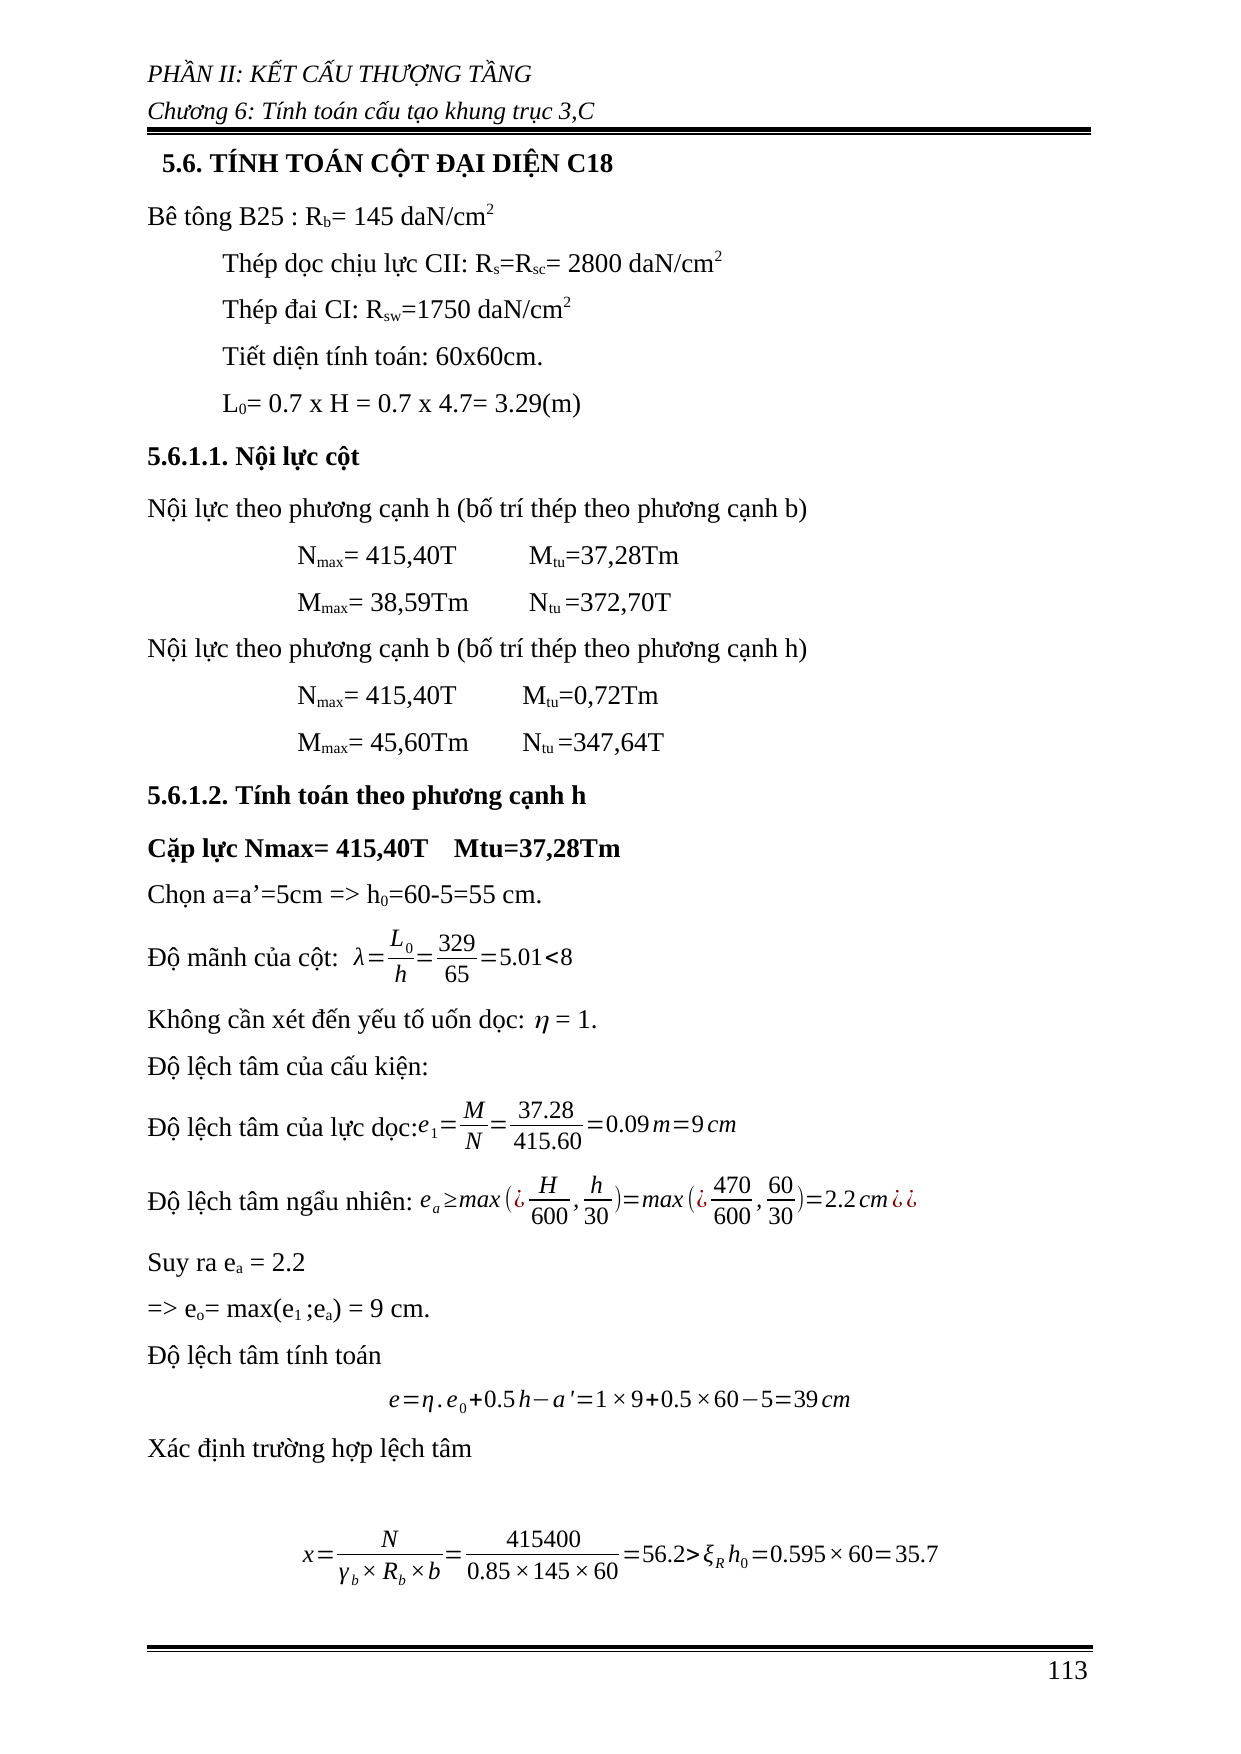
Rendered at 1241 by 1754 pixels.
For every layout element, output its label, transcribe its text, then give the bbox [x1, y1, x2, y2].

text Độ lệch tâm của cấu kiện: [147, 1050, 1093, 1081]
text Suy ra ea = 2.2 [147, 1246, 1093, 1277]
text => eo= max(e1 ;ea) = 9 cm. [147, 1292, 1093, 1323]
text Chọn a=a’=5cm => h0=60-5=55 cm. [147, 878, 1093, 909]
text Mmax= 45,60Tm Ntu =347,64T [222, 726, 1093, 757]
text Bê tông B25 : Rb= 145 daN/cm2 [147, 200, 1093, 231]
text Nội lực theo phương cạnh h (bố trí thép theo phương cạnh b) [147, 492, 1093, 524]
text Thép dọc chịu lực CII: Rs=Rsc= 2800 daN/cm2 [147, 247, 1093, 278]
text Thép đai CI: Rsw=1750 daN/cm2 [147, 293, 1093, 324]
text Không cần xét đến yếu tố uốn dọc: = 1. [147, 1003, 1093, 1034]
subtitle Tính toán theo phương cạnh h [147, 779, 1093, 810]
text Cặp lực Nmax= 415,40T Mtu=37,28Tm [147, 832, 1093, 863]
text L0= 0.7 x H = 0.7 x 4.7= 3.29(m) [147, 387, 1093, 418]
text Nmax= 415,40T Mtu=0,72Tm [222, 679, 1093, 710]
text Độ lệch tâm ngẩu nhiên: [147, 1171, 1093, 1230]
text Độ lệch tâm tính toán [147, 1339, 1093, 1370]
text Tiết diện tính toán: 60x60cm. [147, 340, 1093, 371]
text Mmax= 38,59Tm Ntu =372,70T [222, 586, 1093, 617]
subtitle Nội lực cột [147, 439, 1093, 471]
text Nmax= 415,40T Mtu=37,28Tm [222, 539, 1093, 570]
text Xác định trường hợp lệch tâm [147, 1433, 1093, 1464]
text Độ lệch tâm của lực dọc: [147, 1097, 1093, 1156]
subtitle Tính toán cột đại diện C18 [162, 147, 1093, 178]
text Nội lực theo phương cạnh b (bố trí thép theo phương cạnh h) [147, 632, 1093, 664]
text Độ mãnh của cột: [147, 925, 1093, 988]
